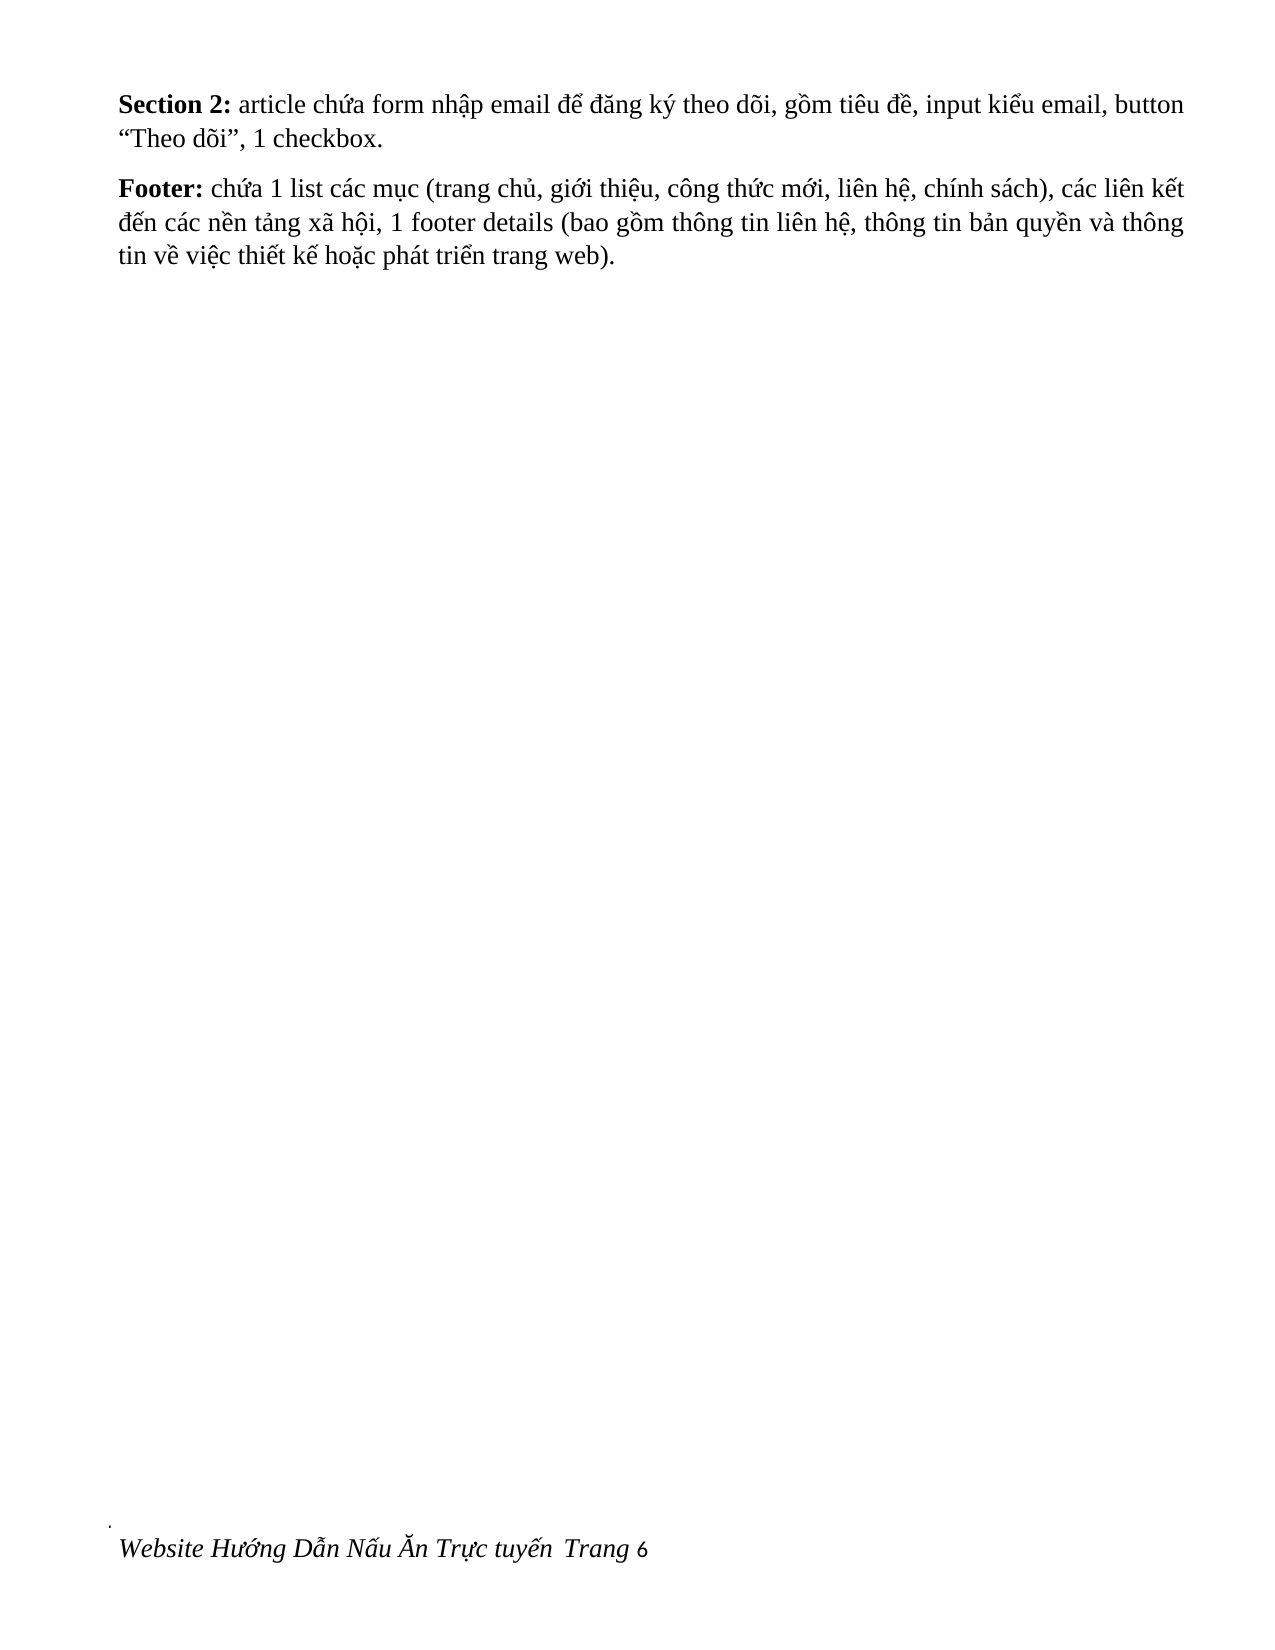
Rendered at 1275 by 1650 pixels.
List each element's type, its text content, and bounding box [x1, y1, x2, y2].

text Footer: chứa 1 list các mục (trang chủ, giới thiệu, công thức mới, liên hệ, chính sách), các liên kết đến các nền tảng xã hội, 1 footer details (bao gồm thông tin liên hệ, thông tin bản quyền và thông tin về việc thiết kế hoặc phát triển trang web). [118, 172, 1186, 271]
text Section 2: article chứa form nhập email để đăng ký theo dõi, gồm tiêu đề, input kiểu email, button “Theo dõi”, 1 checkbox. [118, 89, 1186, 153]
